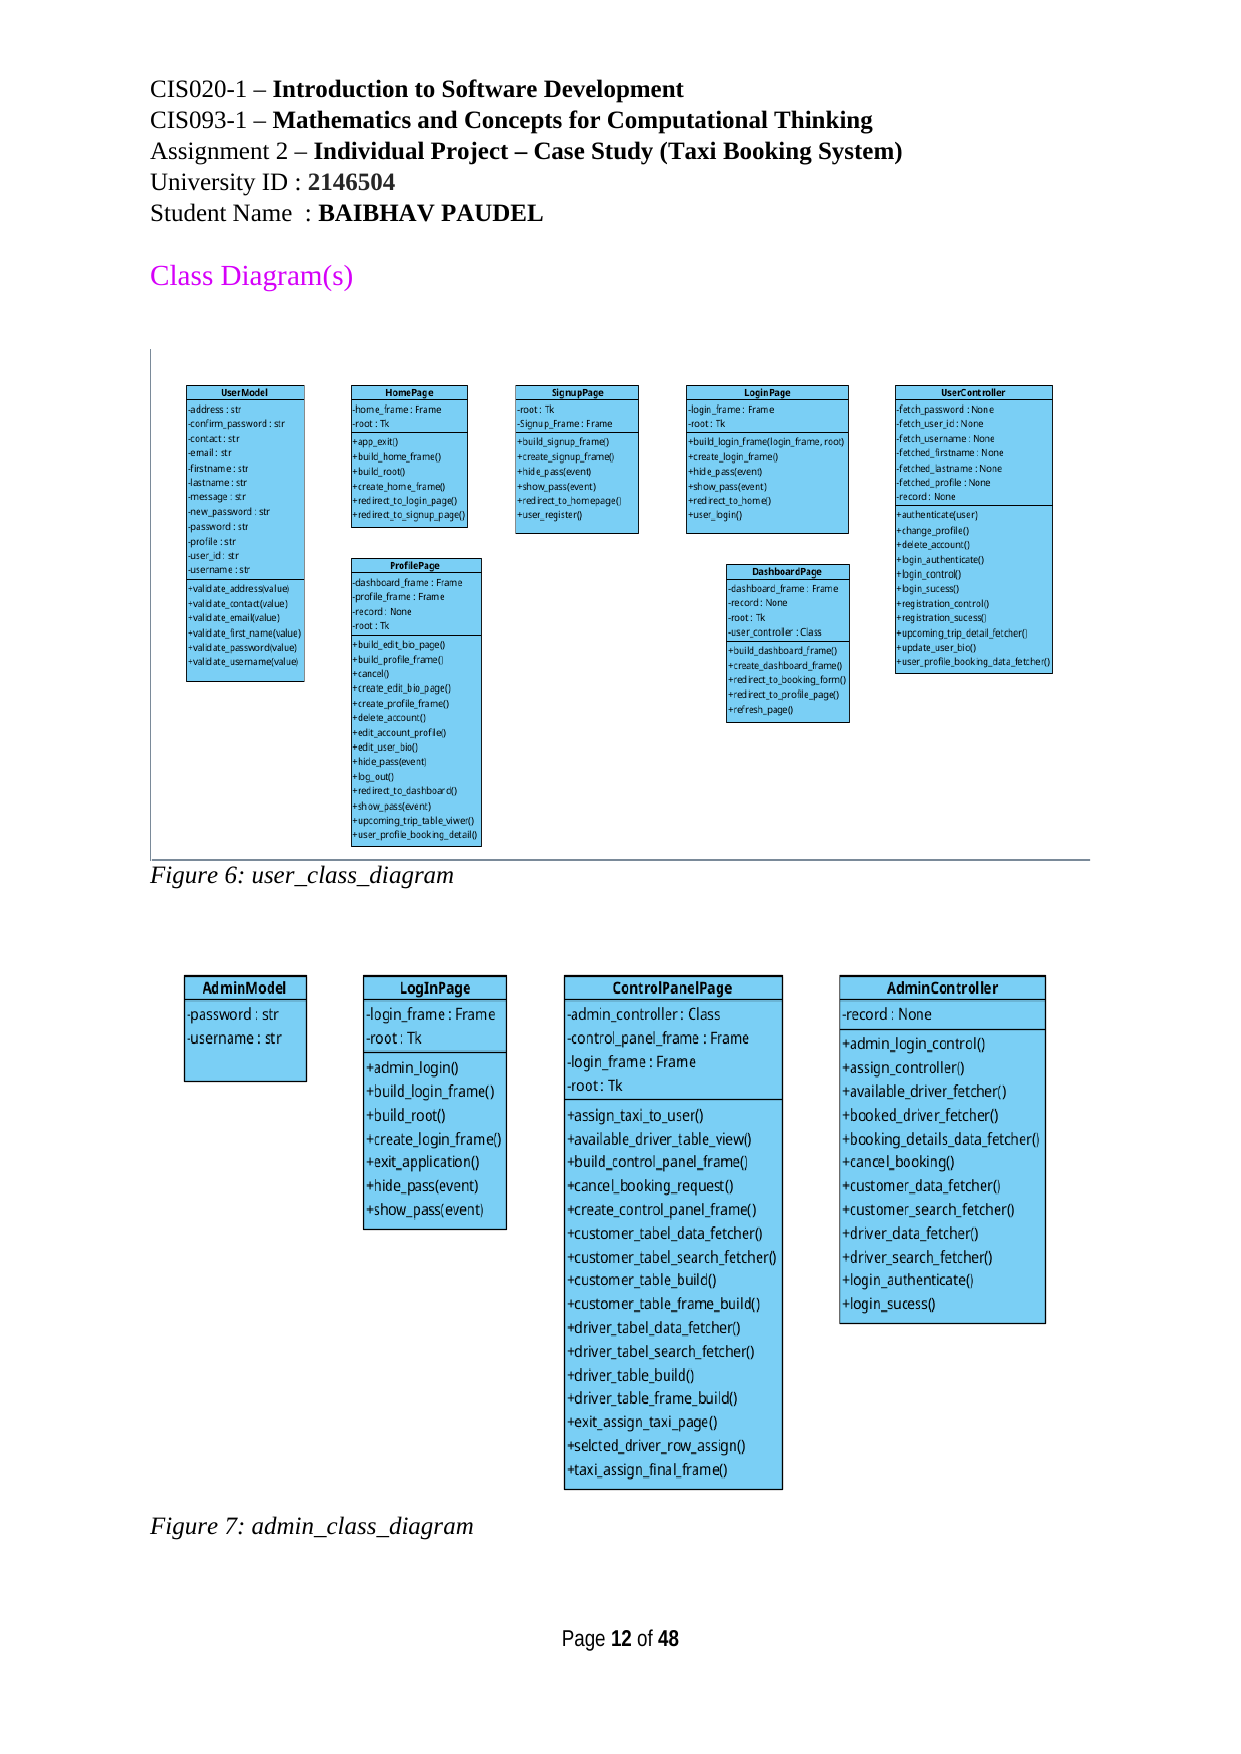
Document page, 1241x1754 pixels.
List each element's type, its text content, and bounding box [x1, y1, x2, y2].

picture [150, 349, 1091, 861]
subtitle Class Diagram(s) [150, 258, 1090, 291]
picture [150, 961, 1091, 1512]
